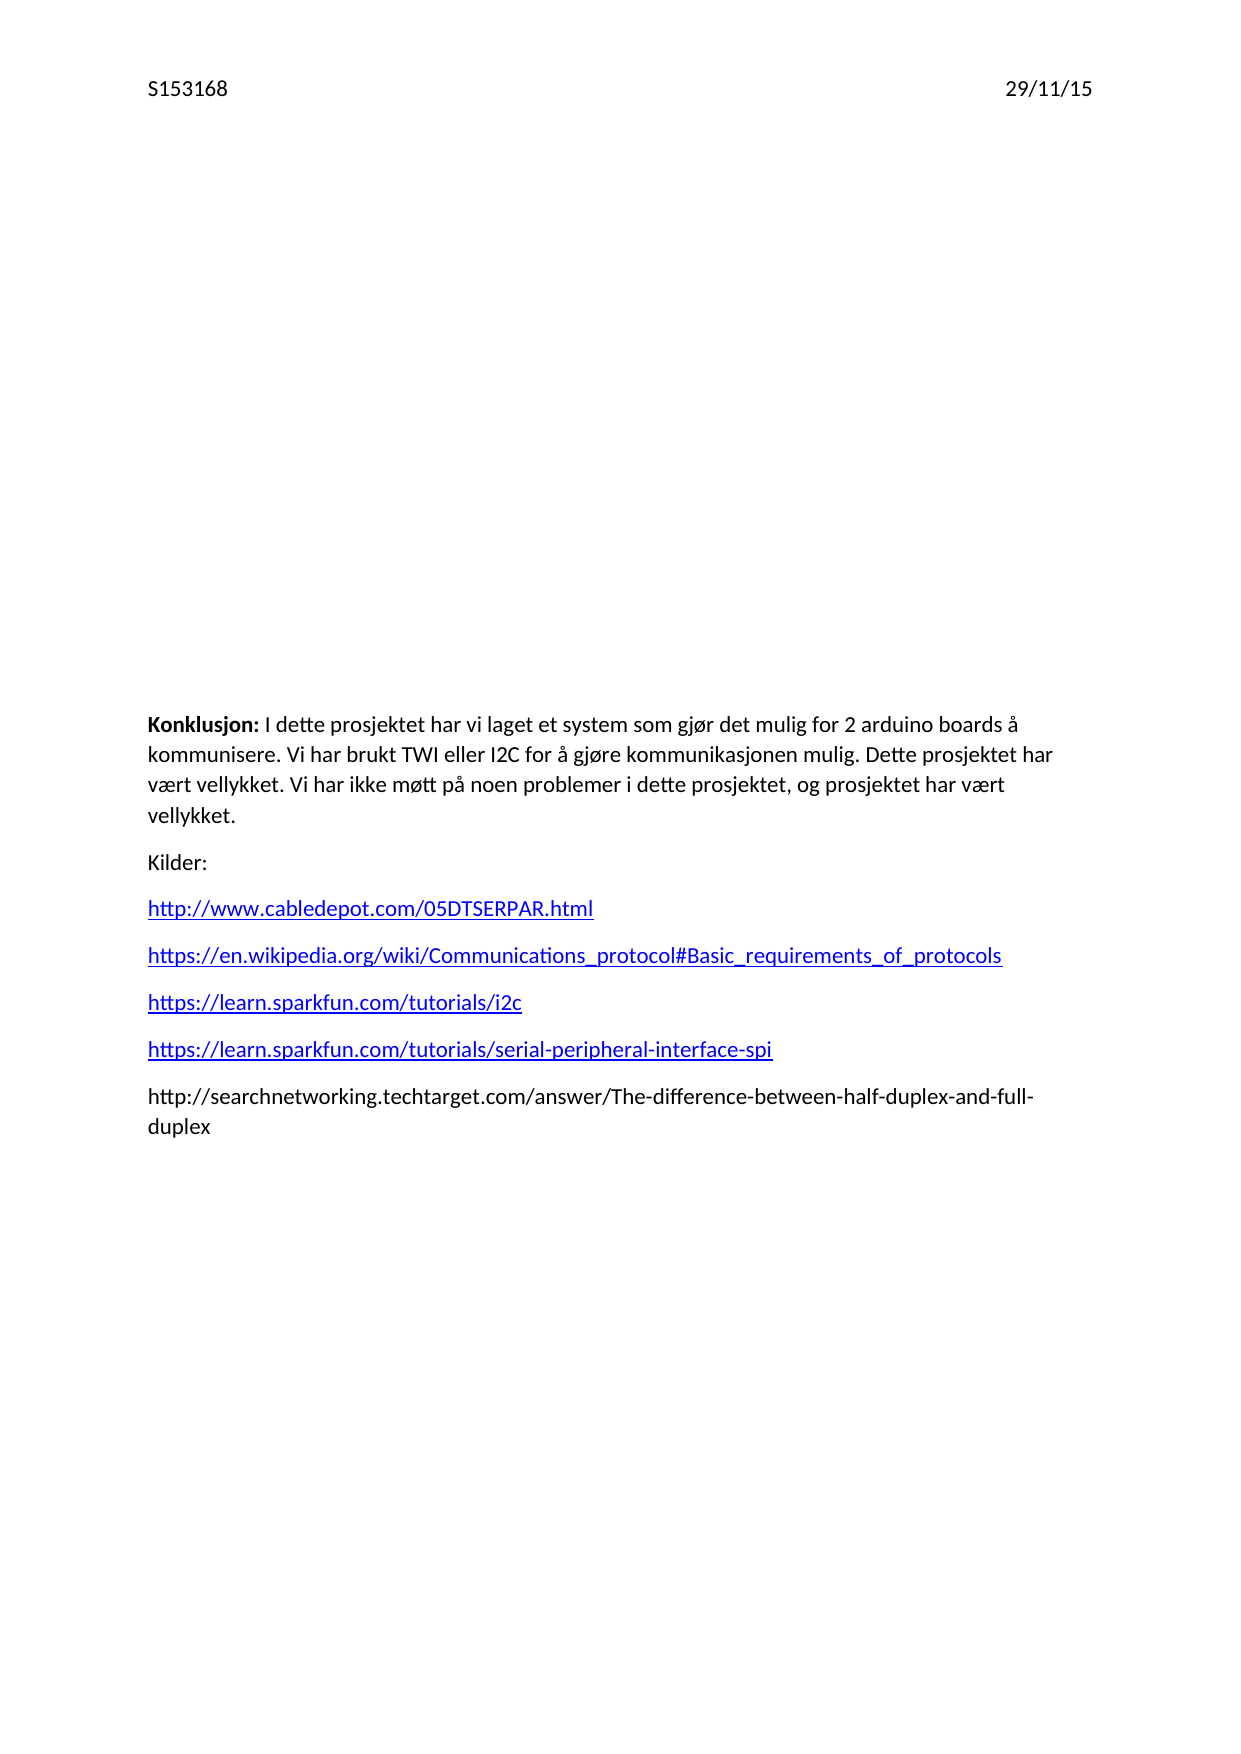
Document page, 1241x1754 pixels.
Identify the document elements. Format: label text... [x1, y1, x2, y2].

text Konklusjon: I dette prosjektet har vi laget et system som gjør det mulig for 2 arduino boards å kommunisere. Vi har brukt TWI eller I2C for å gjøre kommunikasjonen mulig. Dette prosjektet har vært vellykket. Vi har ikke møtt på noen problemer i dette prosjektet, og prosjektet har vært vellykket. [148, 710, 1093, 829]
text Kilder: [148, 848, 1093, 876]
text https://en.wikipedia.org/wiki/Communications_protocol#Basic_requirements_of_protocols [148, 941, 1093, 969]
text http://www.cabledepot.com/05DTSERPAR.html [148, 894, 1093, 922]
text https://learn.sparkfun.com/tutorials/i2c [148, 988, 1093, 1016]
text http://searchnetworking.techtarget.com/answer/The-difference-between-half-duplex-and-full-duplex [148, 1082, 1093, 1140]
text https://learn.sparkfun.com/tutorials/serial-peripheral-interface-spi [148, 1035, 1093, 1063]
